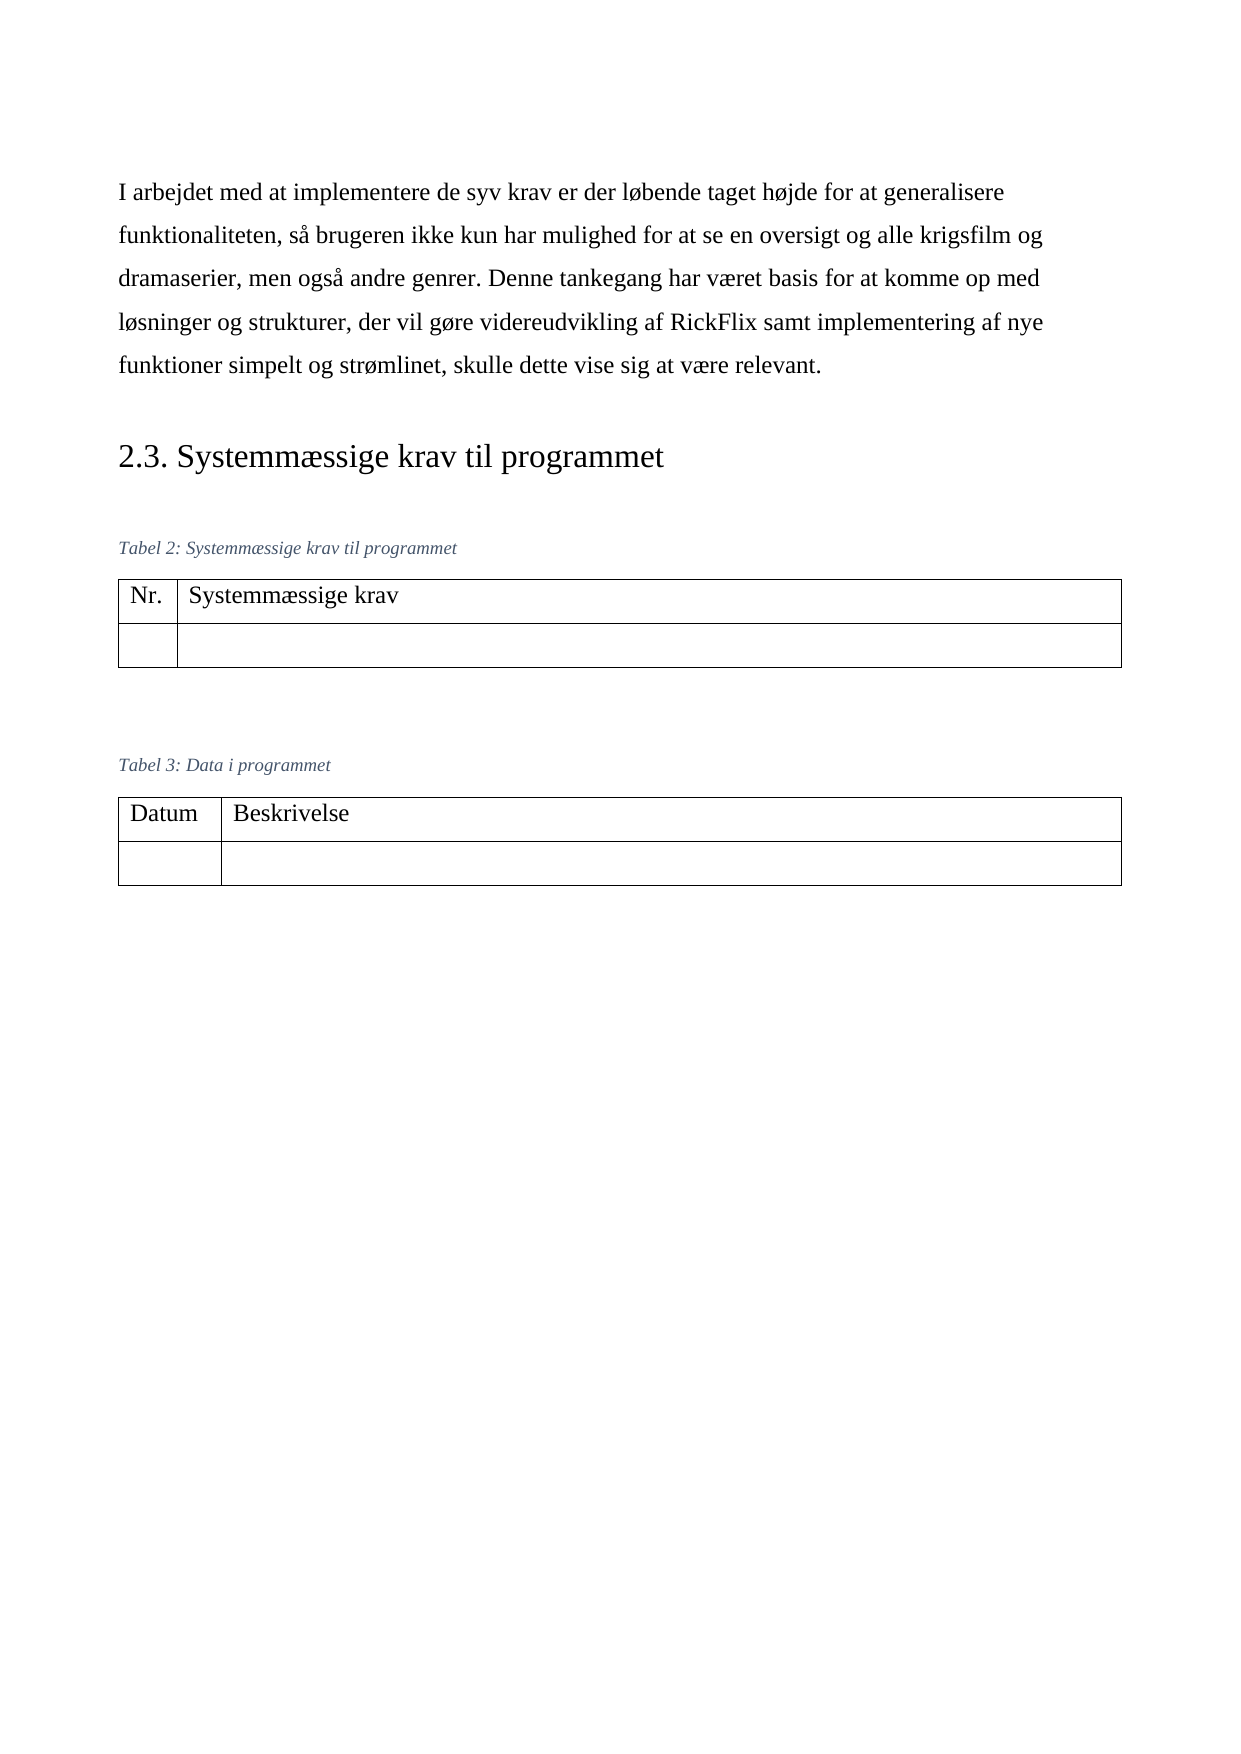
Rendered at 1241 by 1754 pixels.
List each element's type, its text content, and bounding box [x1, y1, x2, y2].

table_header Datum [119, 798, 221, 841]
table_cell [178, 624, 1121, 667]
table_cell [119, 842, 221, 885]
table_header Beskrivelse [222, 798, 1121, 841]
table_cell [119, 624, 177, 667]
text I arbejdet med at implementere de syv krav er der løbende taget højde for at generalisere funktionaliteten, så brugeren ikke kun har mulighed for at se en oversigt og alle krigsfilm og dramaserier, men også andre genrer. Denne tankegang har været basis for at komme op med løsninger og strukturer, der vil gøre videreudvikling af RickFlix samt implementering af nye funktioner simpelt og strømlinet, skulle dette vise sig at være relevant. [118, 177, 1122, 378]
table_header Nr. [119, 580, 177, 623]
table_header Systemmæssige krav [178, 580, 1121, 623]
table_cell [222, 842, 1121, 885]
subtitle 2.3. Systemmæssige krav til programmet [118, 436, 1122, 474]
